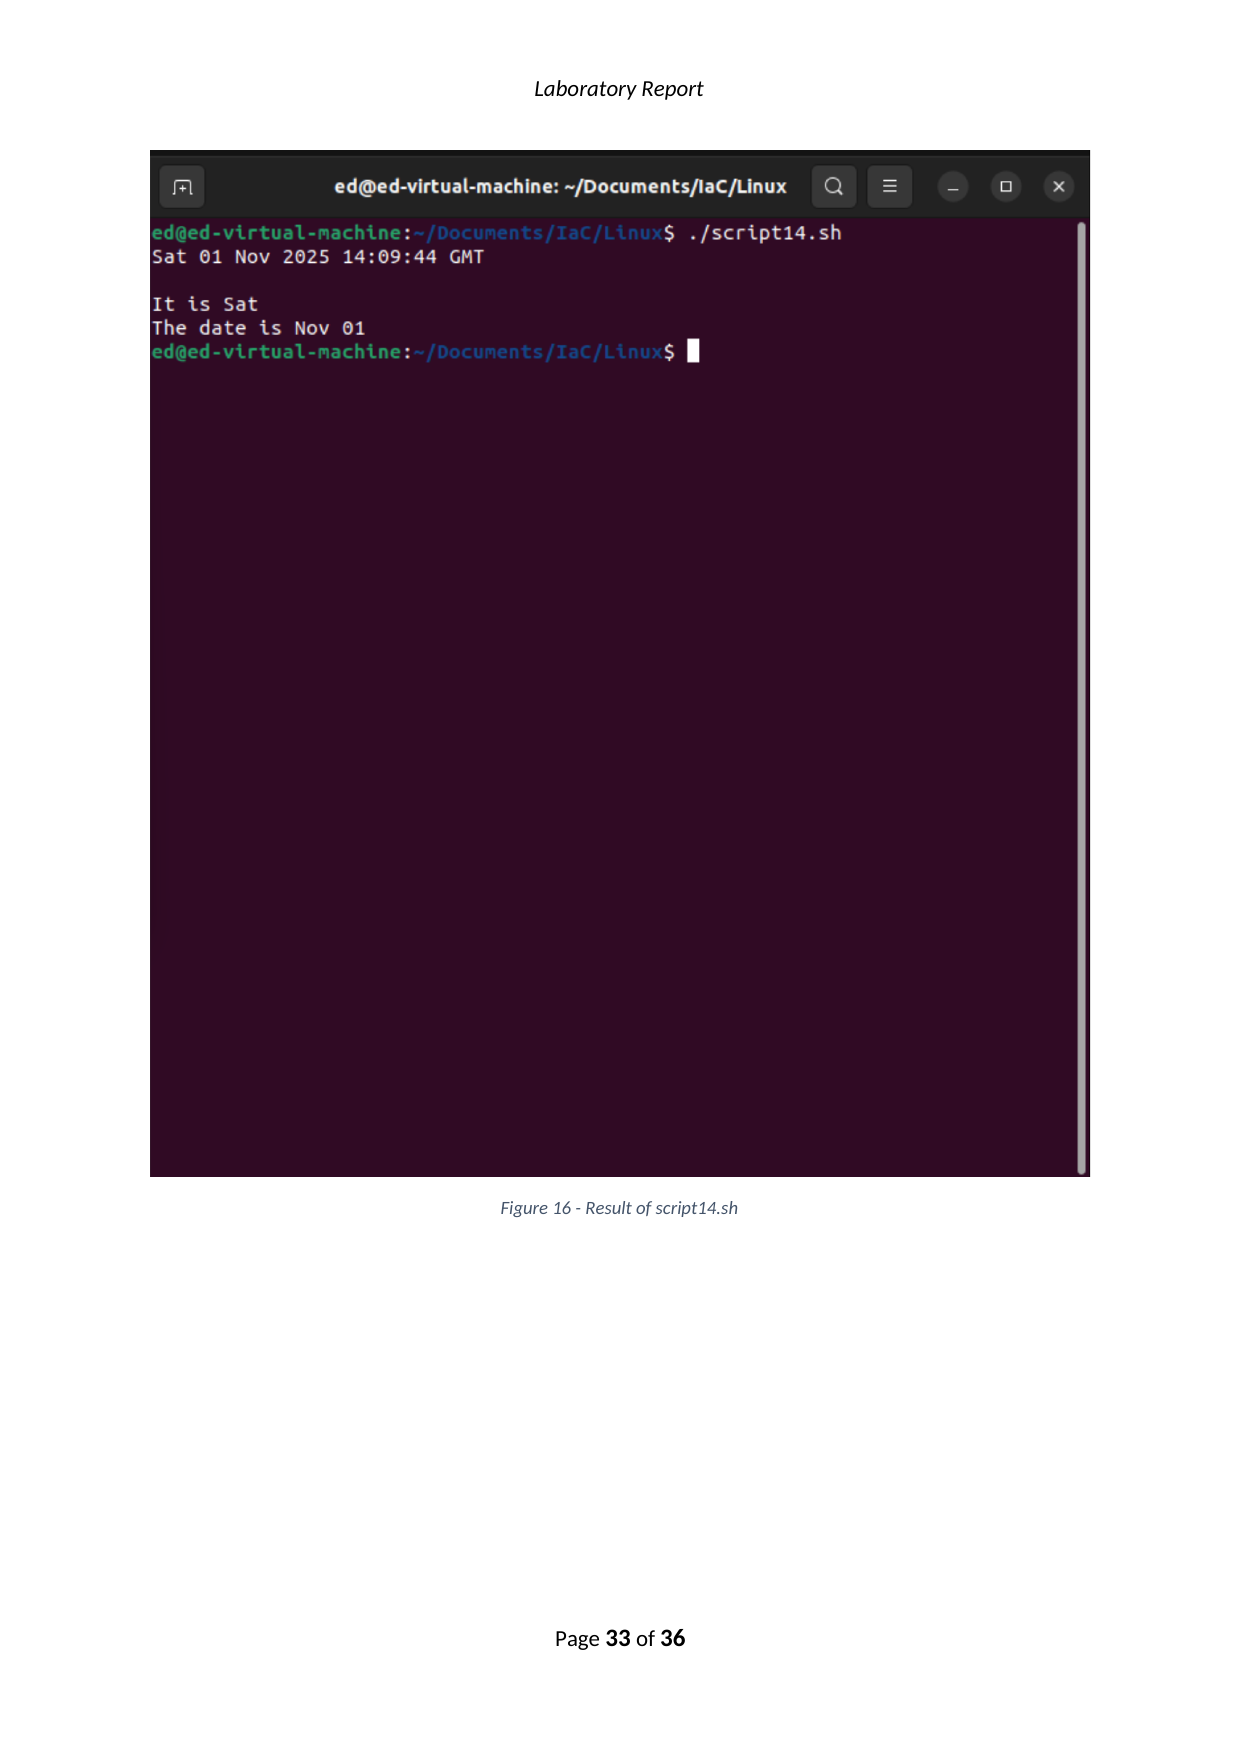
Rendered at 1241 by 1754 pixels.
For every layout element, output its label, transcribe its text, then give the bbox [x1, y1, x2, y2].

picture [150, 150, 1091, 1177]
text Figure 16 - Result of script14.sh [150, 1196, 1090, 1219]
